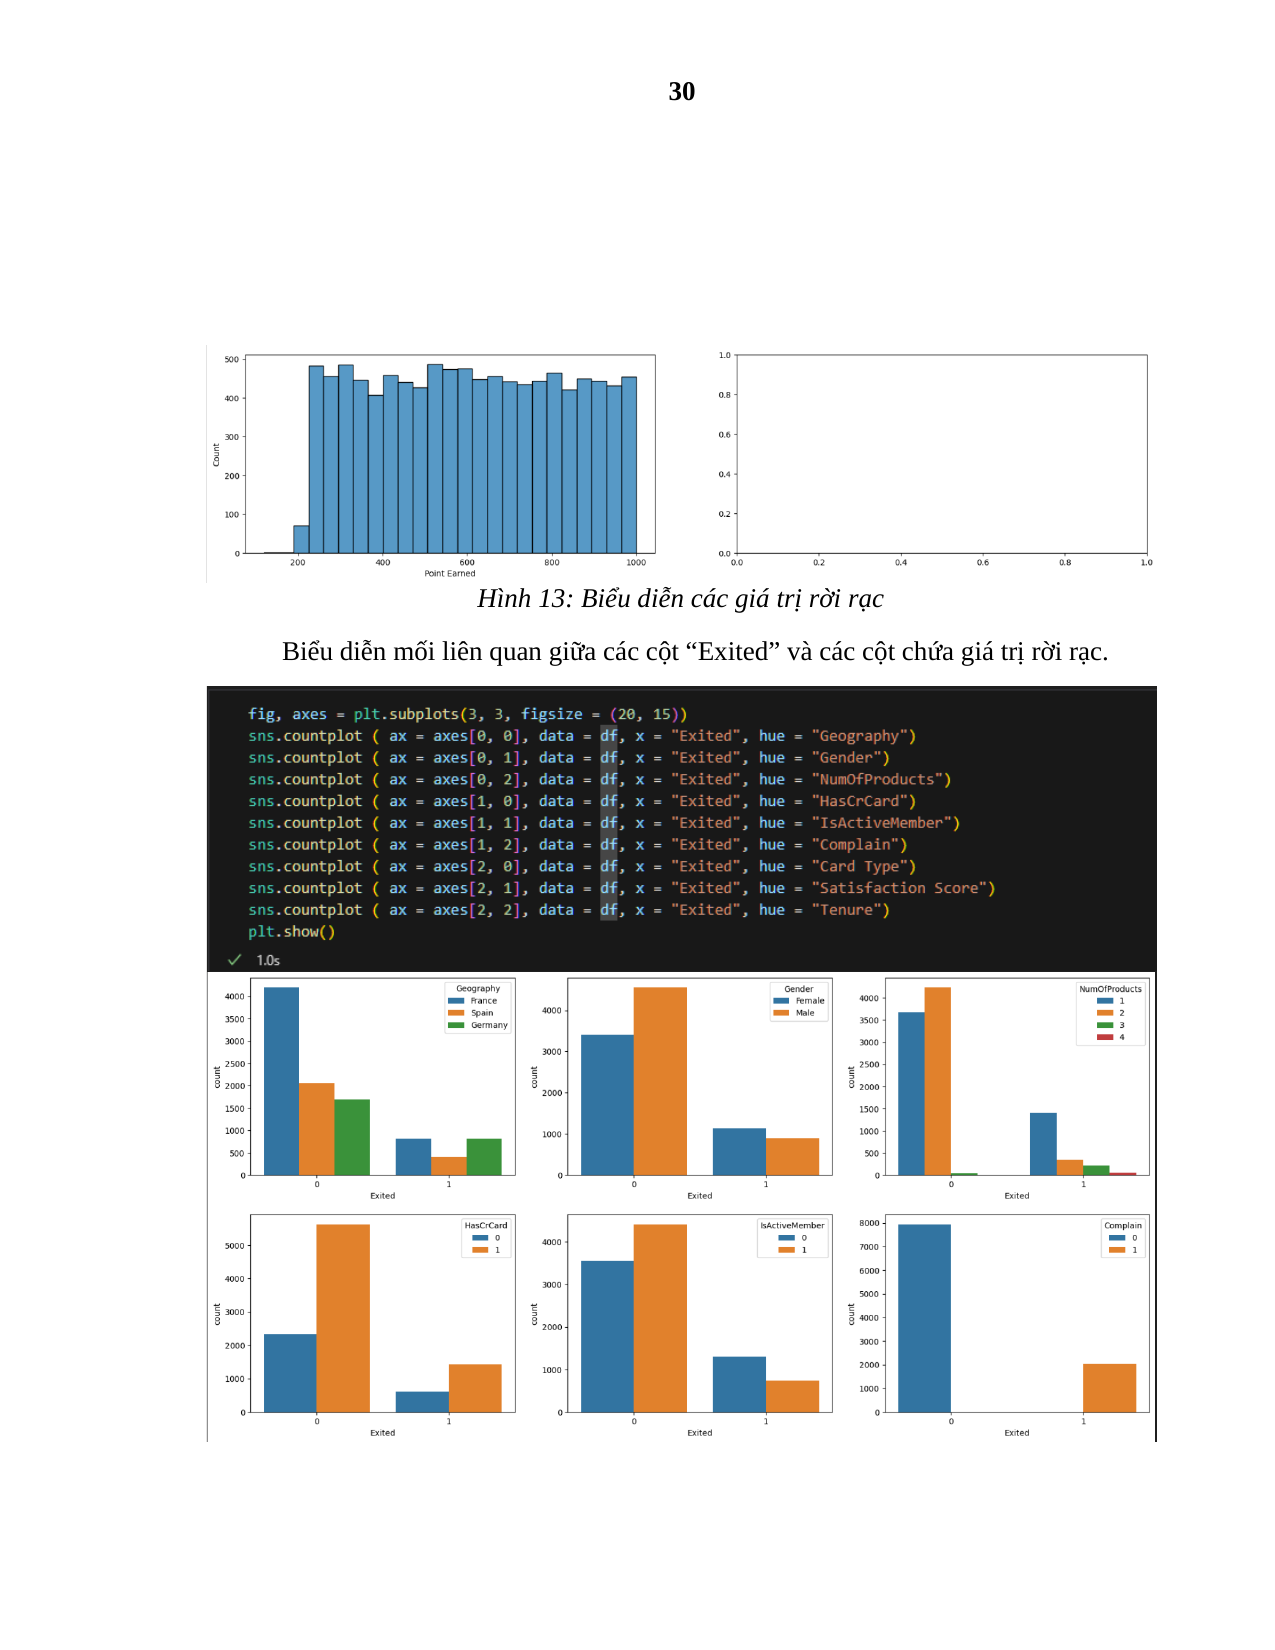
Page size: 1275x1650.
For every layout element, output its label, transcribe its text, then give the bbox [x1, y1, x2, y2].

text Hình 13: Biểu diễn các giá trị rời rạc [207, 583, 1157, 614]
picture [206, 345, 1157, 583]
picture [206, 686, 1157, 1442]
text Biểu diễn mối liên quan giữa các cột “Exited” và các cột chứa giá trị rời rạc. [207, 634, 1157, 666]
